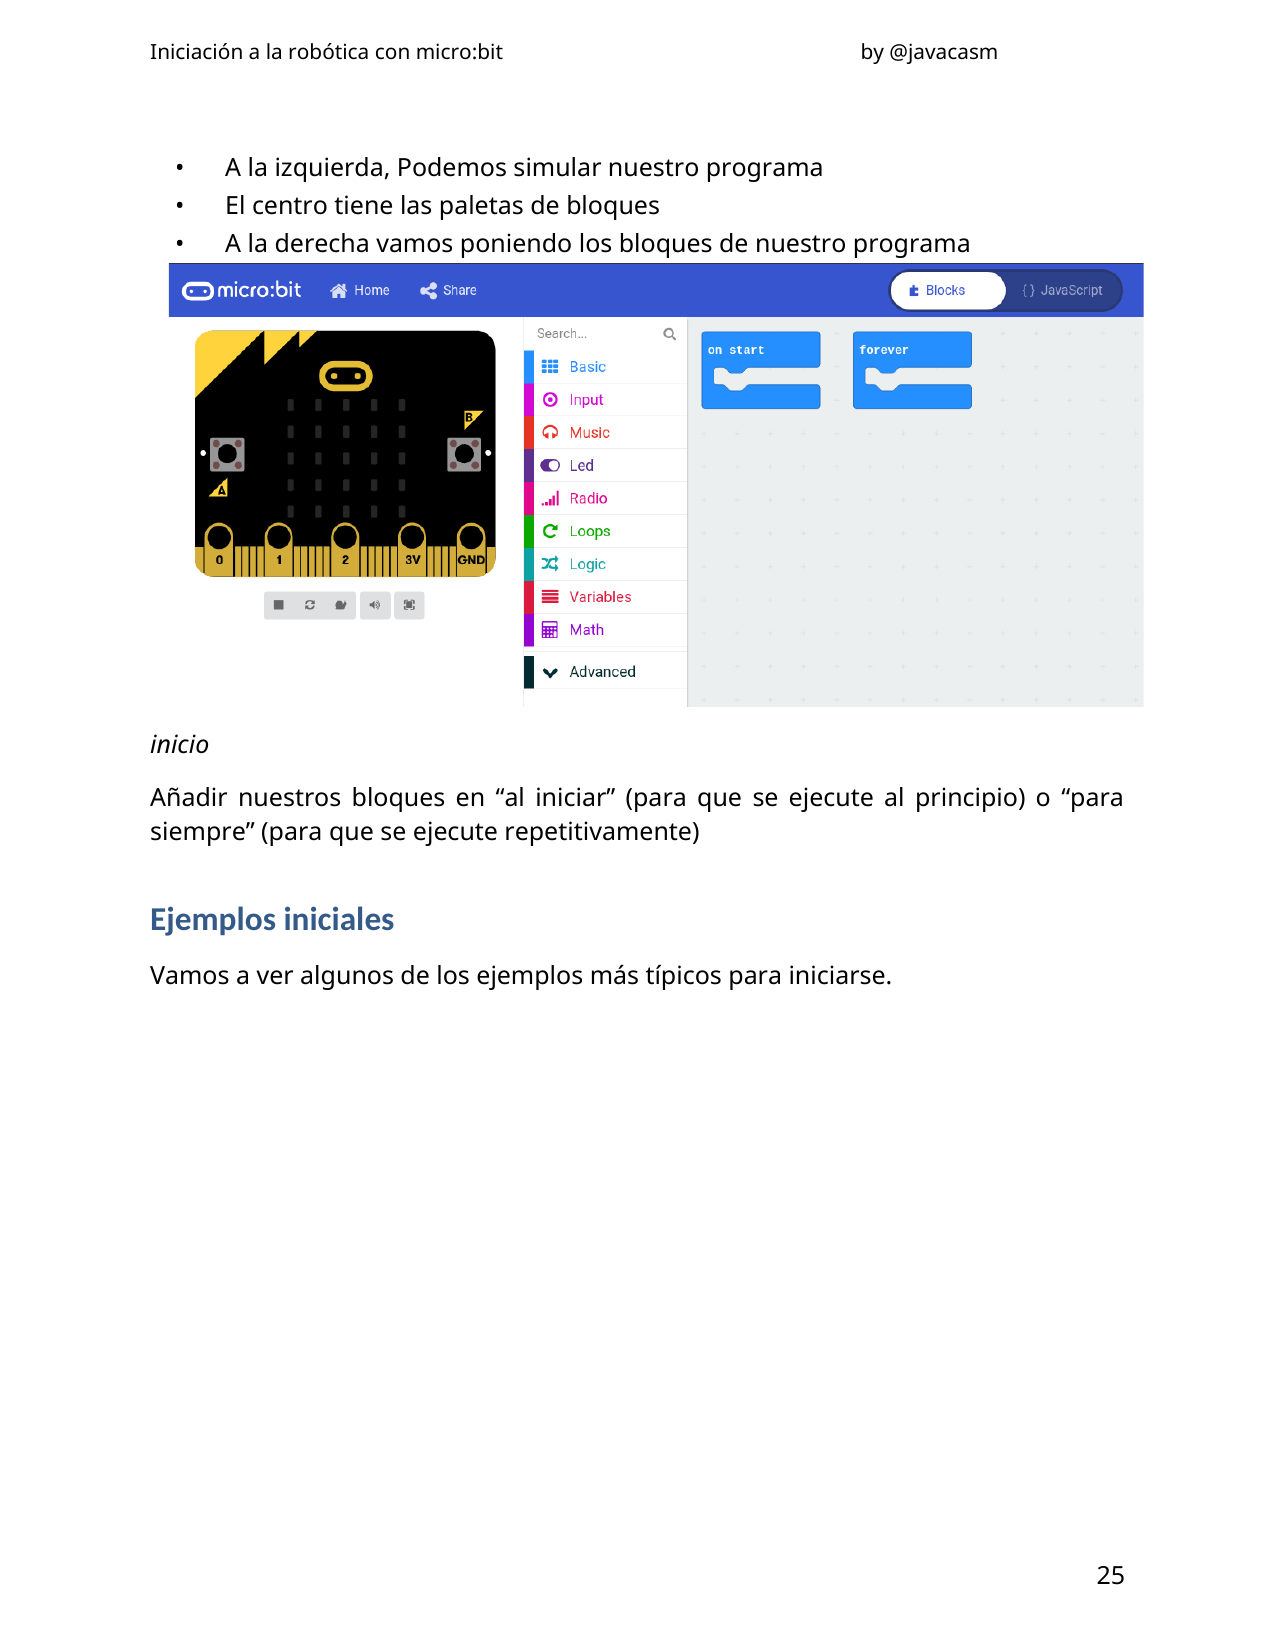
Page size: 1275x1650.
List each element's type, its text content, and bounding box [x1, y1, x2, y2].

list A la derecha vamos poniendo los bloques de nuestro programa [175, 226, 1125, 260]
picture [168, 263, 1144, 707]
subtitle Ejemplos iniciales [150, 898, 1125, 939]
list A la izquierda, Podemos simular nuestro programa [175, 150, 1125, 184]
text Vamos a ver algunos de los ejemplos más típicos para iniciarse. [150, 957, 1125, 992]
text Añadir nuestros bloques en “al iniciar” (para que se ejecute al principio) o “para siempre” (para que se ejecute repetitivamente) [150, 780, 1125, 848]
text inicio [150, 727, 1125, 761]
list El centro tiene las paletas de bloques [175, 188, 1125, 222]
